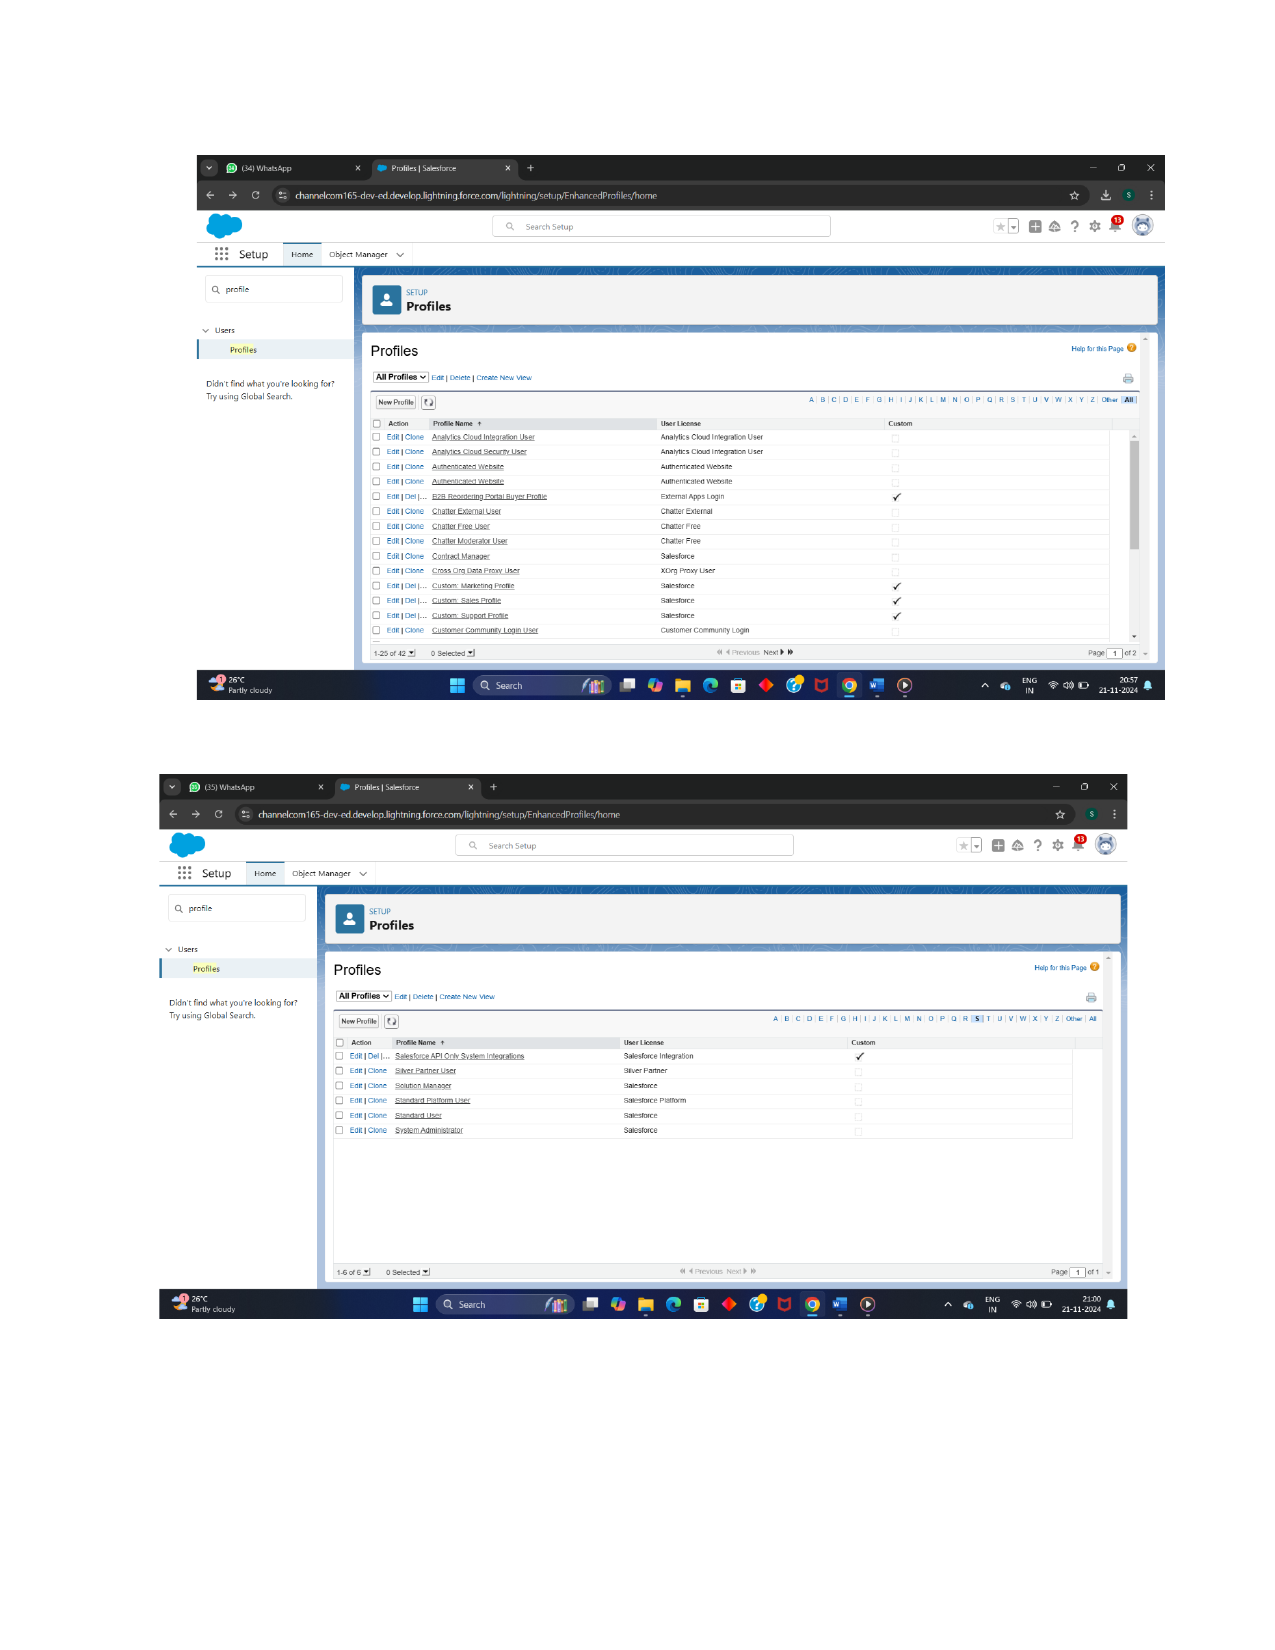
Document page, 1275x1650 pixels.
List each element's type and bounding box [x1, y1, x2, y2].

picture [196, 155, 1165, 700]
picture [159, 774, 1128, 1319]
